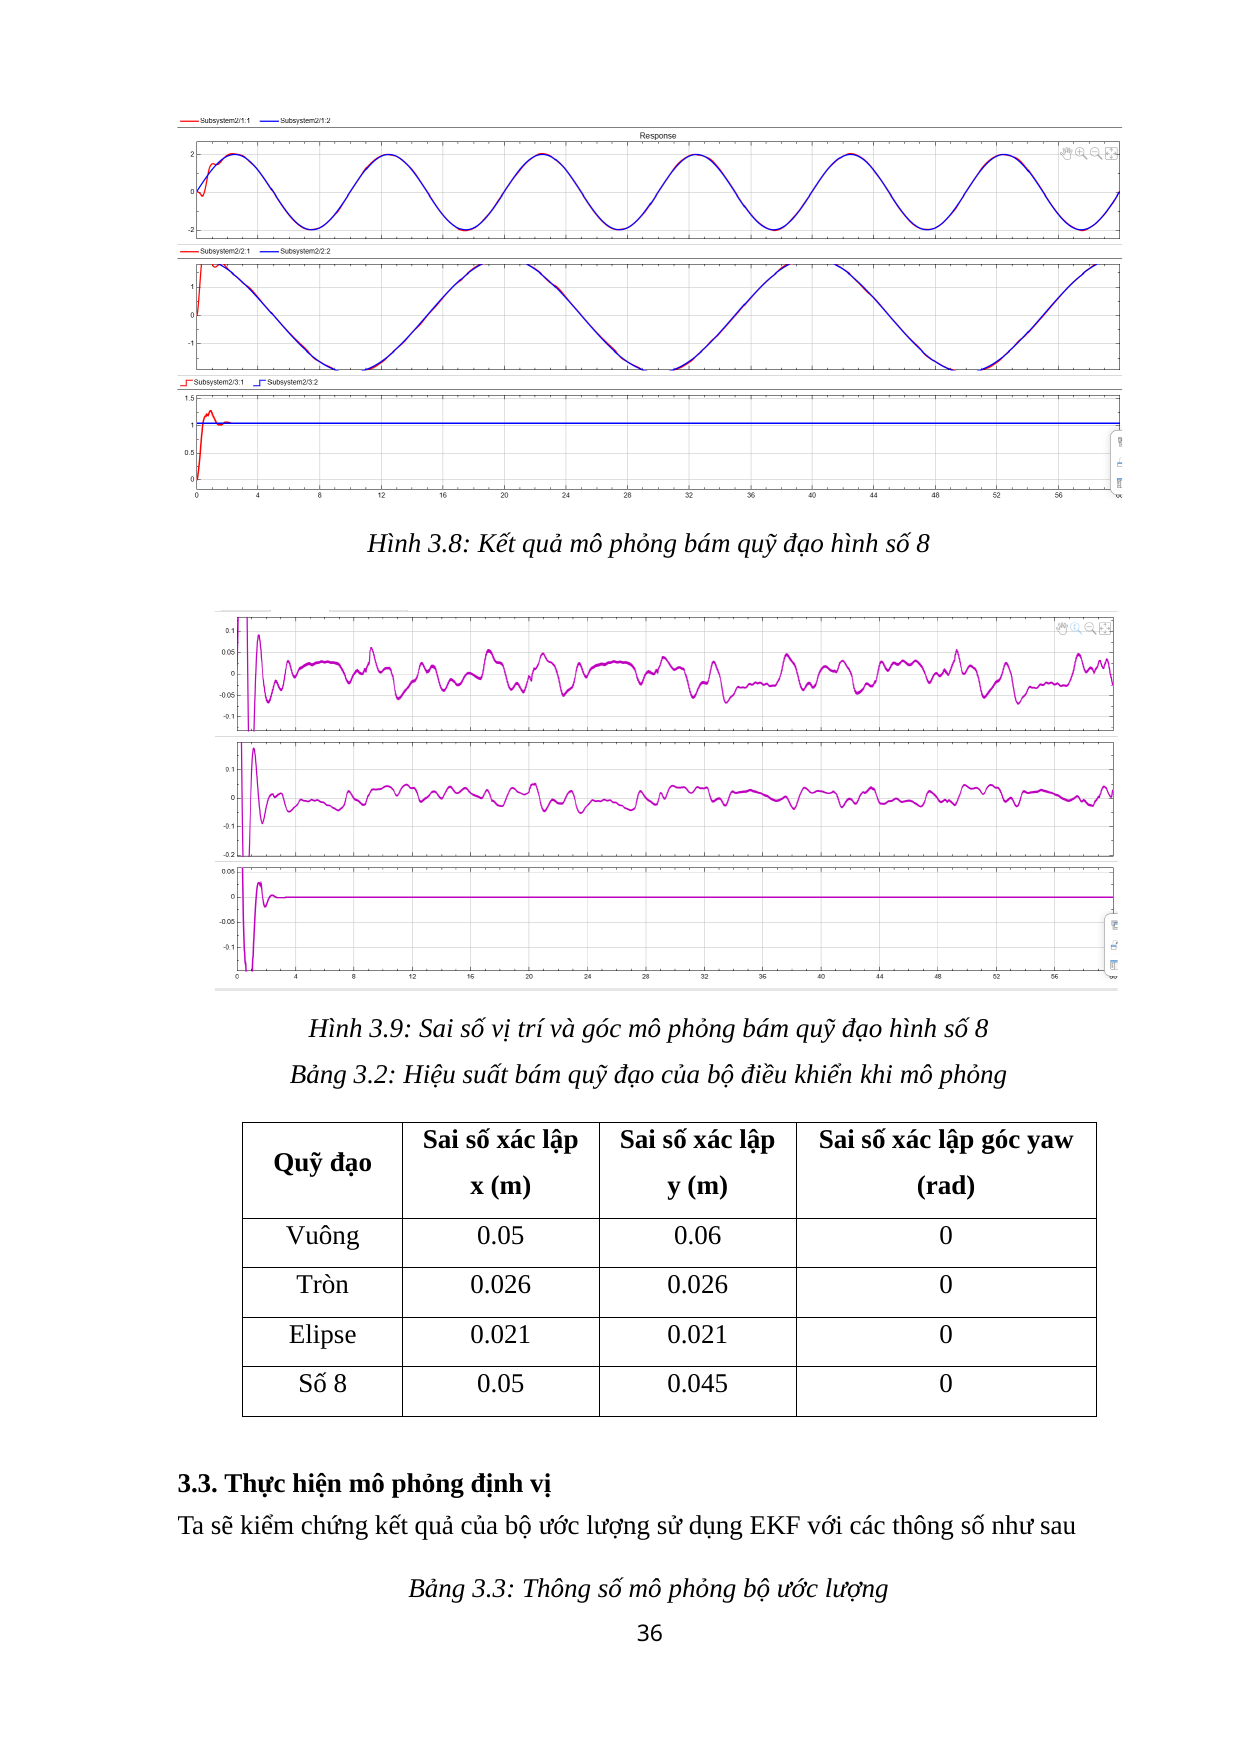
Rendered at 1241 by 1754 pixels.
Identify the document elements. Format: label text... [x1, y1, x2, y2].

table_header Sai số xác lập y (m) [600, 1123, 796, 1218]
table_cell 0.026 [403, 1268, 599, 1317]
table_cell 0.026 [600, 1268, 796, 1317]
table_cell 0.045 [600, 1367, 796, 1416]
table_cell Vuông [243, 1219, 402, 1267]
table_cell 0.06 [600, 1219, 796, 1267]
text Ta sẽ kiểm chứng kết quả của bộ ước lượng sử dụng EKF với các thông số như sau [177, 1509, 1122, 1540]
table_cell 0.021 [403, 1318, 599, 1366]
text Hình 3.9: Sai số vị trí và góc mô phỏng bám quỹ đạo hình số 8 [177, 1012, 1122, 1043]
table_header Sai số xác lập góc yaw (rad) [797, 1123, 1096, 1218]
picture [214, 610, 1118, 991]
text Hình 3.8: Kết quả mô phỏng bám quỹ đạo hình số 8 [177, 527, 1122, 559]
table_cell 0 [797, 1268, 1096, 1317]
table_cell 0 [797, 1367, 1096, 1416]
table_header Quỹ đạo [243, 1123, 402, 1218]
table_header Sai số xác lập x (m) [403, 1123, 599, 1218]
text Bảng 3.3: Thông số mô phỏng bộ ước lượng [177, 1572, 1122, 1603]
table_cell 0.05 [403, 1219, 599, 1267]
table_cell Tròn [243, 1268, 402, 1317]
table_cell 0 [797, 1219, 1096, 1267]
table_cell 0.05 [403, 1367, 599, 1416]
picture [177, 118, 1123, 507]
text Bảng 3.2: Hiệu suất bám quỹ đạo của bộ điều khiển khi mô phỏng [177, 1058, 1122, 1089]
table_cell 0 [797, 1318, 1096, 1366]
table_cell Elipse [243, 1318, 402, 1366]
table_cell 0.021 [600, 1318, 796, 1366]
subtitle 3.3. Thực hiện mô phỏng định vị [177, 1467, 1122, 1498]
table_cell Số 8 [243, 1367, 402, 1416]
